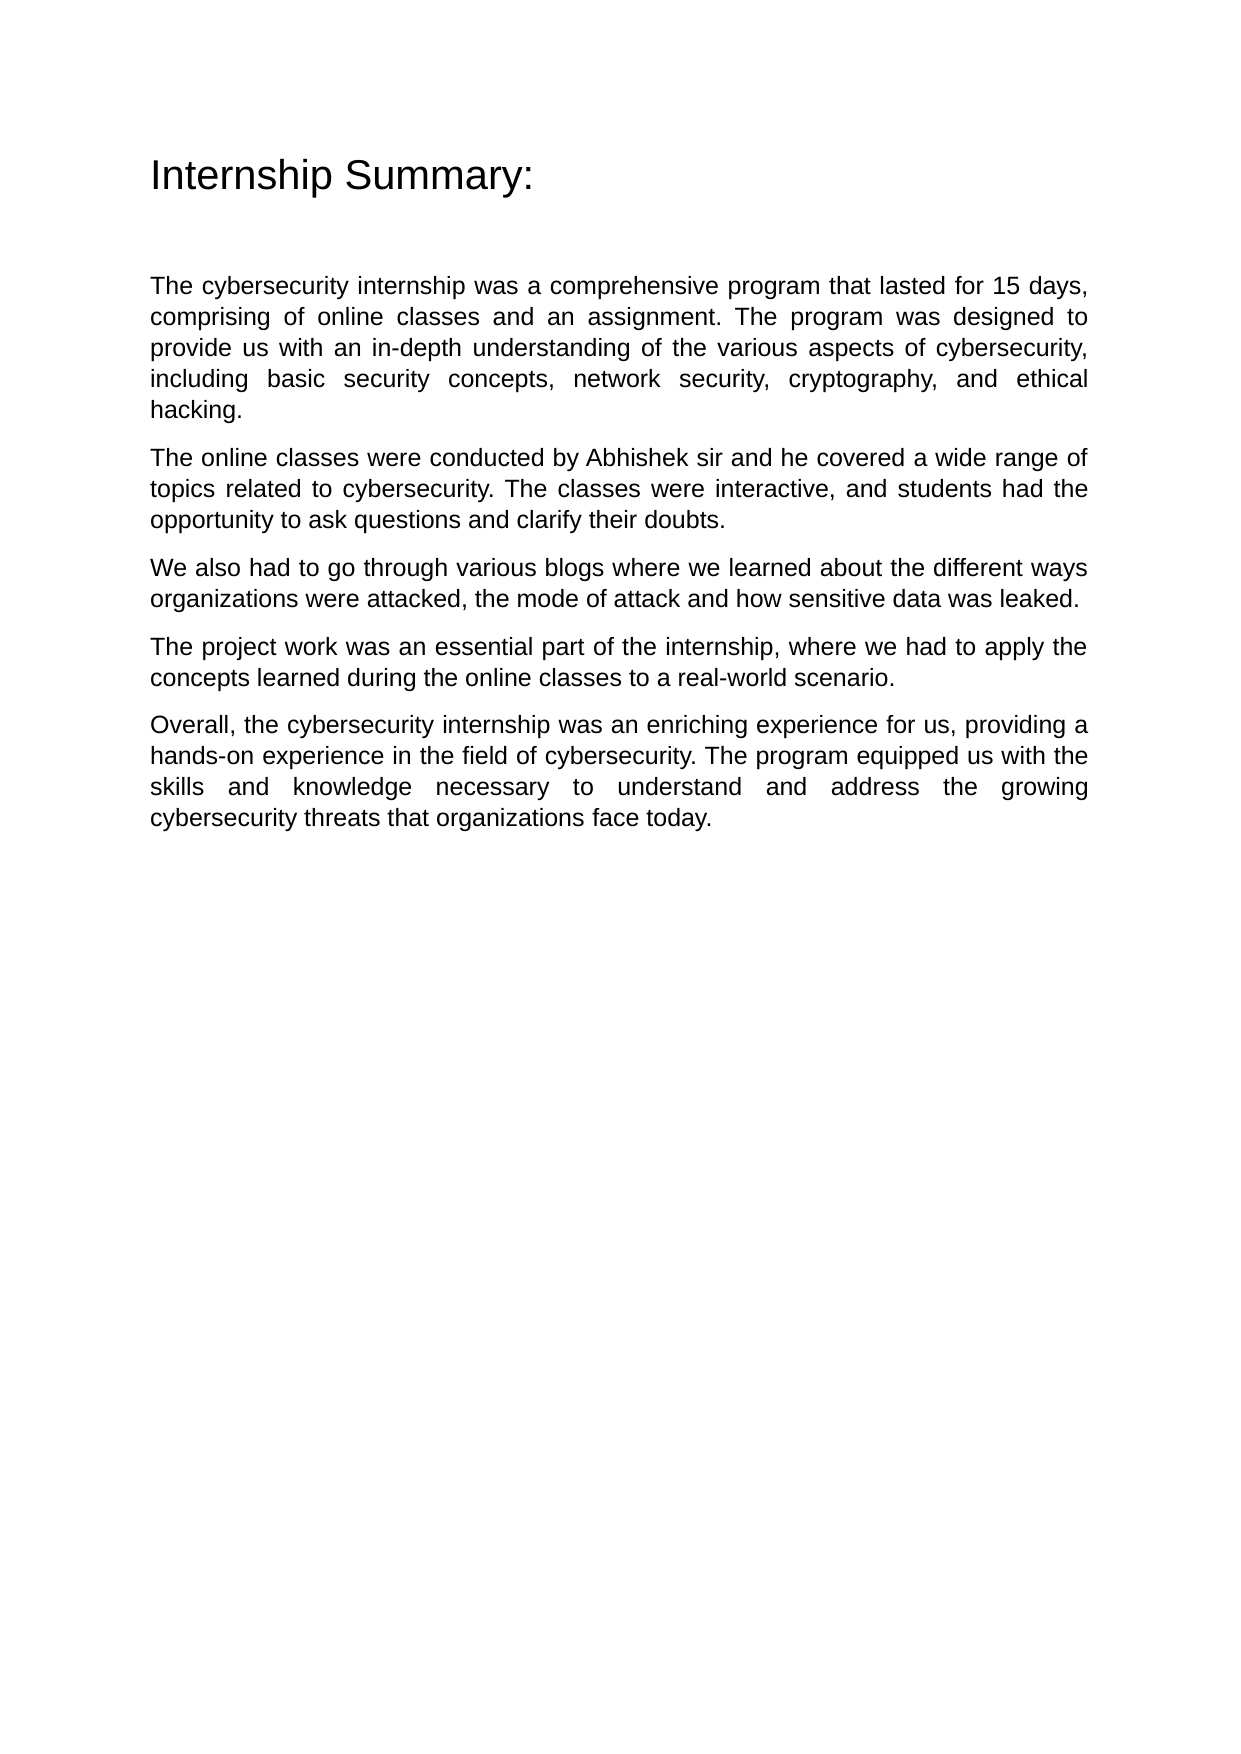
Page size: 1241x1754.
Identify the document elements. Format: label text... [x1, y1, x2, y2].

text Internship Summary: [150, 150, 1090, 198]
text Overall, the cybersecurity internship was an enriching experience for us, providing a hands-on experience in the field of cybersecurity. The program equipped us with the skills and knowledge necessary to understand and address the growing cybersecurity threats that organizations face today. [150, 710, 1090, 832]
text The online classes were conducted by Abhishek sir and he covered a wide range of topics related to cybersecurity. The classes were interactive, and students had the opportunity to ask questions and clarify their doubts. [150, 443, 1090, 534]
text The project work was an essential part of the internship, where we had to apply the concepts learned during the online classes to a real-world scenario. [150, 632, 1090, 691]
text We also had to go through various blogs where we learned about the different ways organizations were attacked, the mode of attack and how sensitive data was leaked. [150, 553, 1090, 613]
text The cybersecurity internship was a comprehensive program that lasted for 15 days, comprising of online classes and an assignment. The program was designed to provide us with an in-depth understanding of the various aspects of cybersecurity, including basic security concepts, network security, cryptography, and ethical hacking. [150, 271, 1090, 424]
